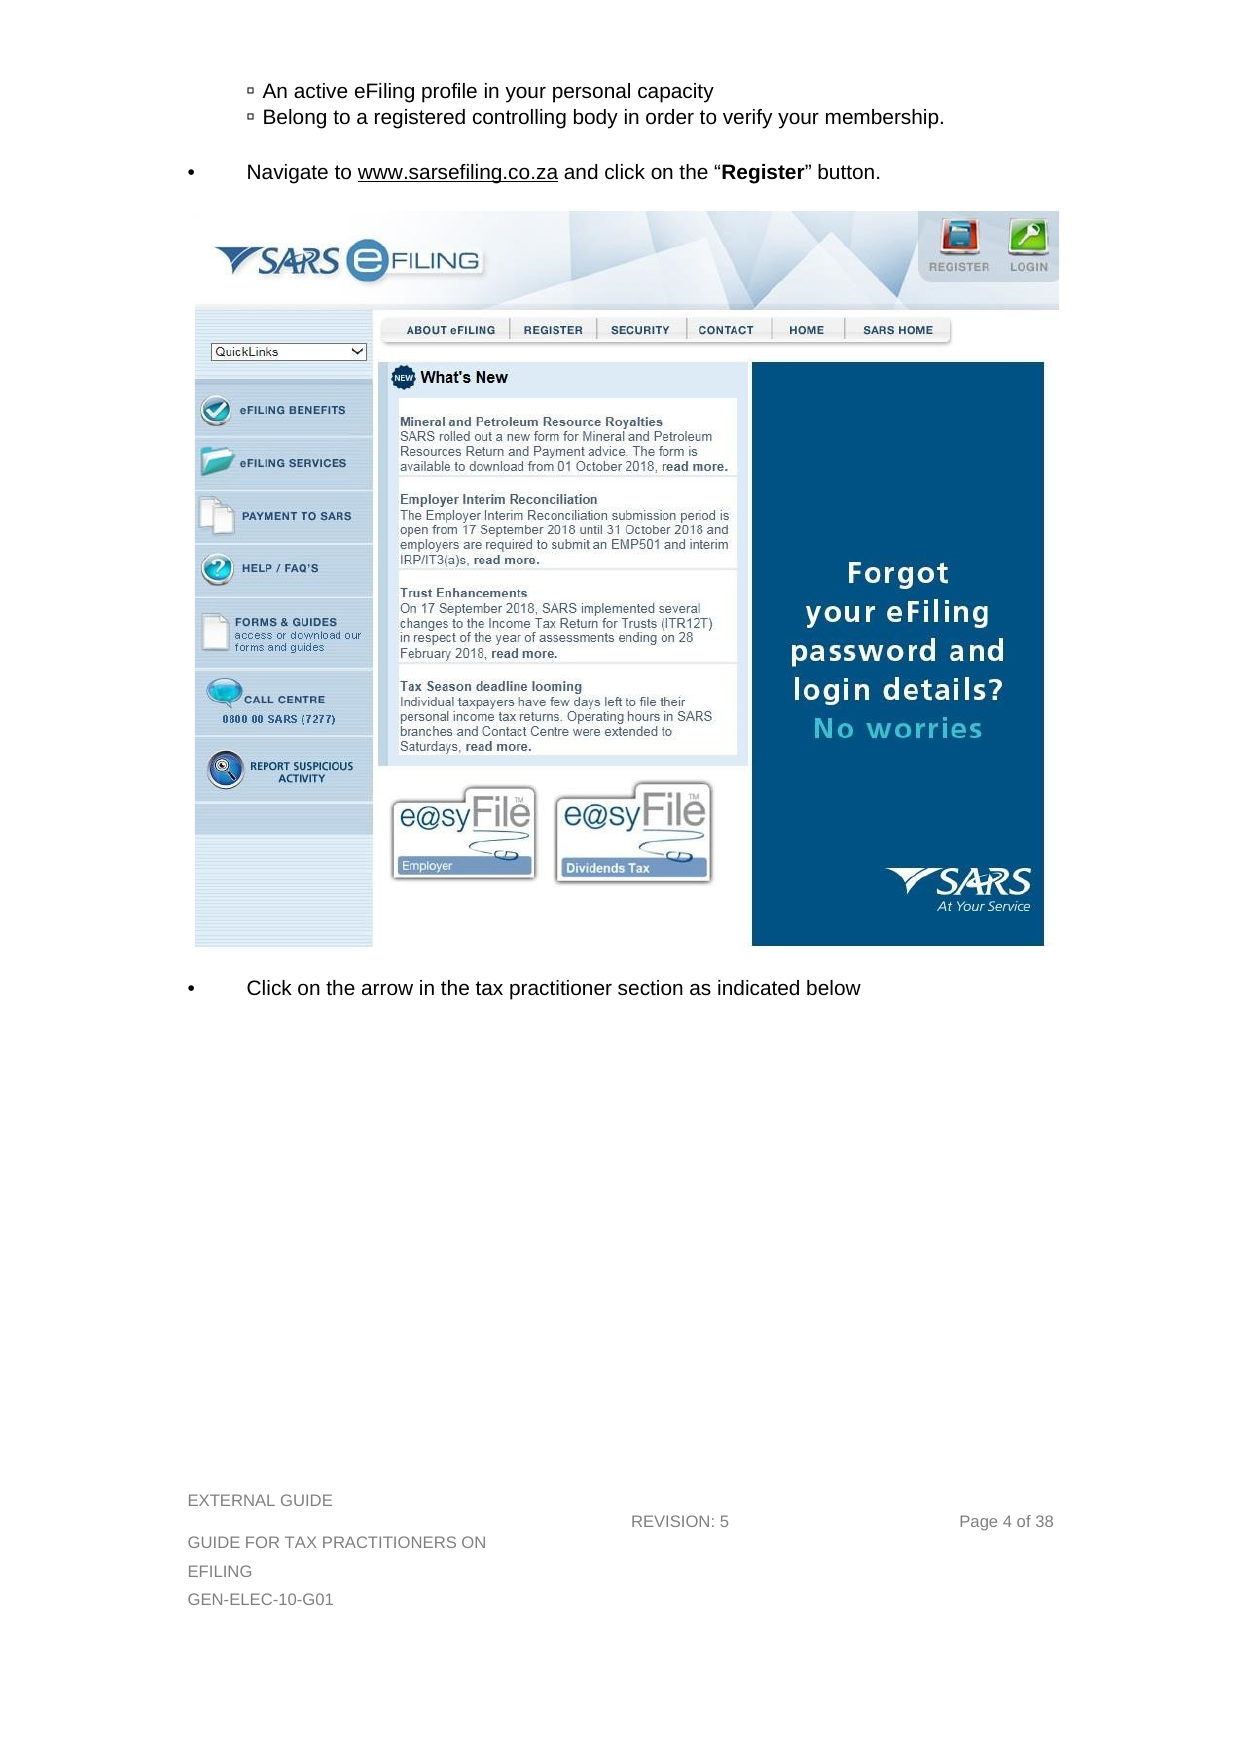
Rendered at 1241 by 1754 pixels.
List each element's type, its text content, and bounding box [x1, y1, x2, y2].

list Click on the arrow in the tax practitioner section as indicated below [187, 976, 1024, 1000]
picture [194, 211, 1060, 947]
list Belong to a registered controlling body in order to verify your membership. [246, 105, 1024, 129]
list Navigate to www.sarsefiling.co.za and click on the “Register” button. [187, 160, 1024, 184]
list An active eFiling profile in your personal capacity [246, 79, 1024, 103]
